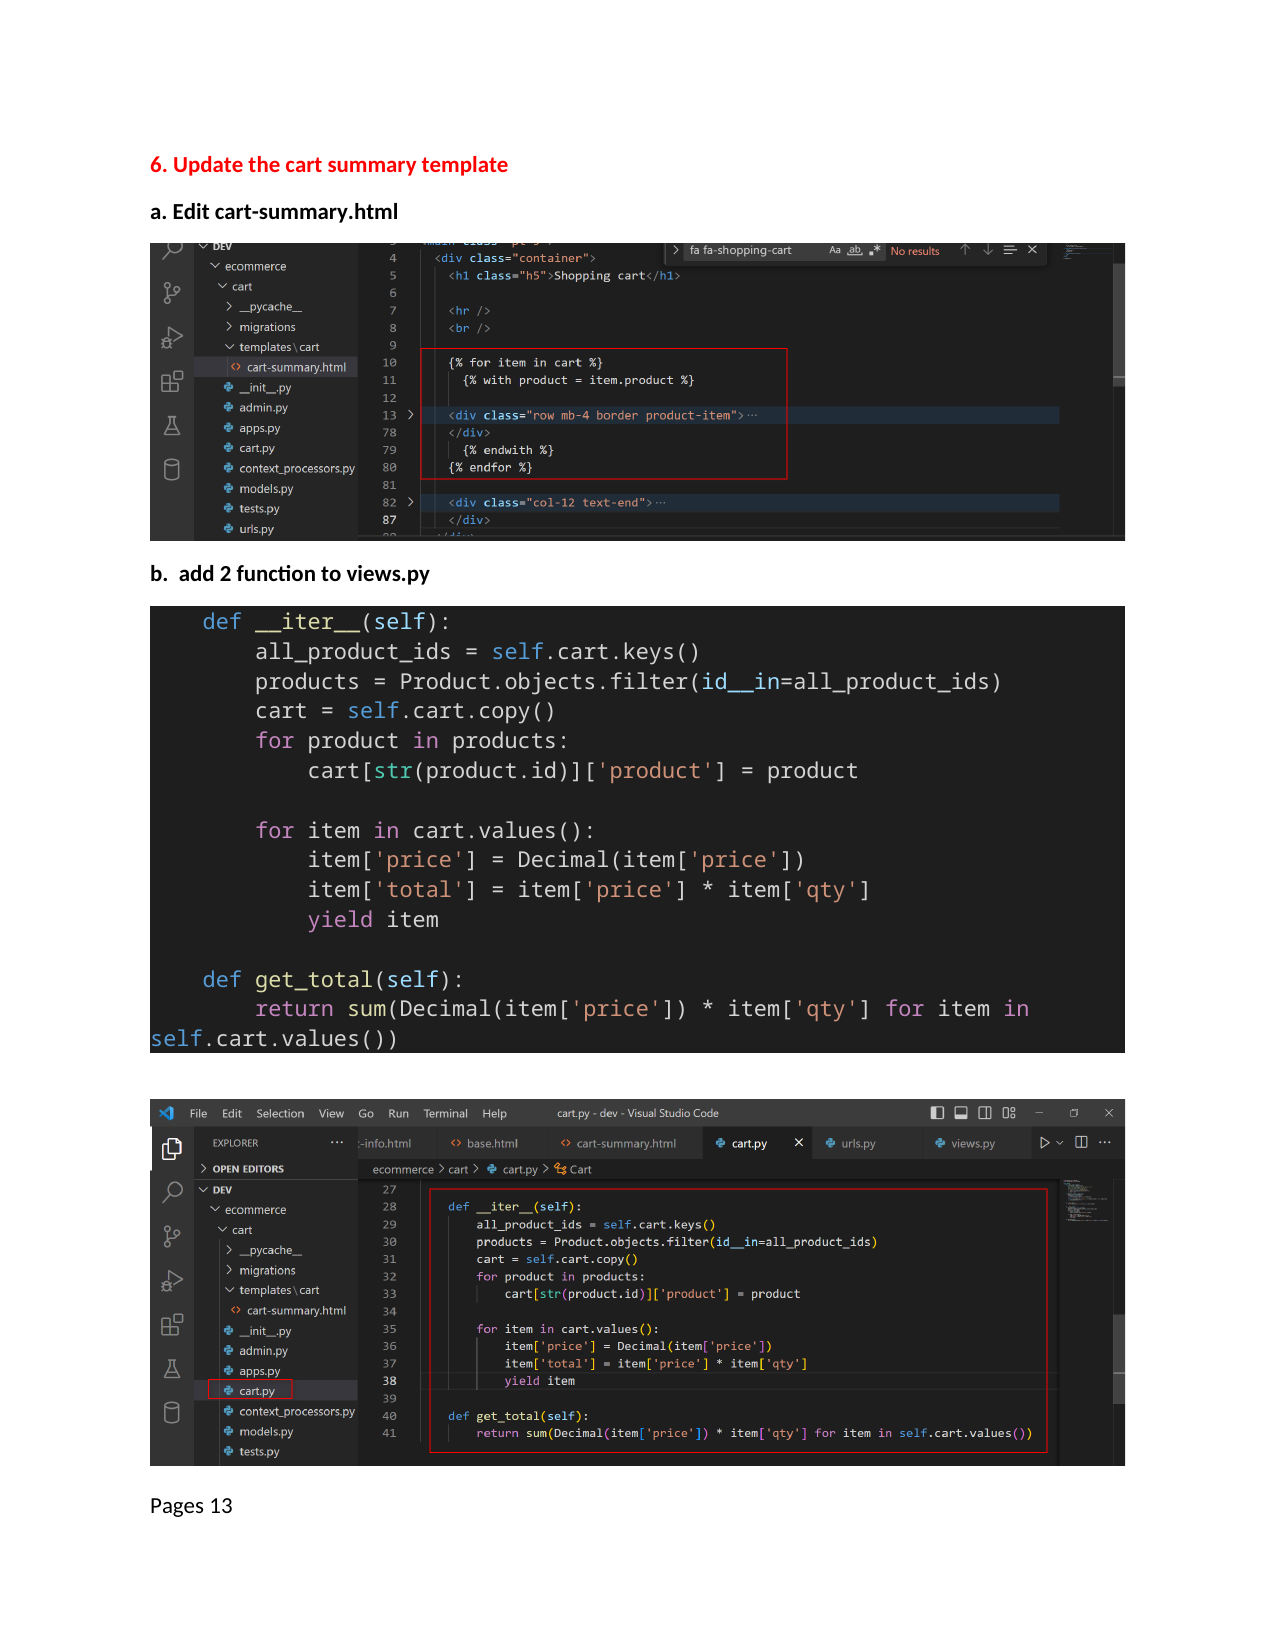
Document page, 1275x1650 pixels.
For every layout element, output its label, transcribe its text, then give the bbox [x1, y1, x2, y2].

text yield item [150, 904, 1125, 934]
text a. Edit cart-summary.html [150, 197, 1125, 225]
text cart[str(product.id)]['product'] = product [150, 755, 1125, 785]
text for item in cart.values(): [150, 814, 1125, 844]
text cart = self.cart.copy() [150, 695, 1125, 725]
text item['price'] = Decimal(item['price']) [150, 844, 1125, 874]
text all_product_ids = self.cart.keys() [150, 636, 1125, 666]
text item['total'] = item['price'] * item['qty'] [150, 874, 1125, 904]
text 6. Update the cart summary template [150, 150, 1125, 178]
text b. add 2 function to views.py [150, 559, 1125, 587]
text return sum(Decimal(item['price']) * item['qty'] for item in self.cart.values()) [150, 993, 1125, 1053]
text for product in products: [150, 725, 1125, 755]
text products = Product.objects.filter(id__in=all_product_ids) [150, 666, 1125, 695]
text def get_total(self): [150, 963, 1125, 993]
text def __iter__(self): [150, 606, 1125, 636]
picture [150, 243, 1125, 541]
picture [150, 1099, 1125, 1466]
